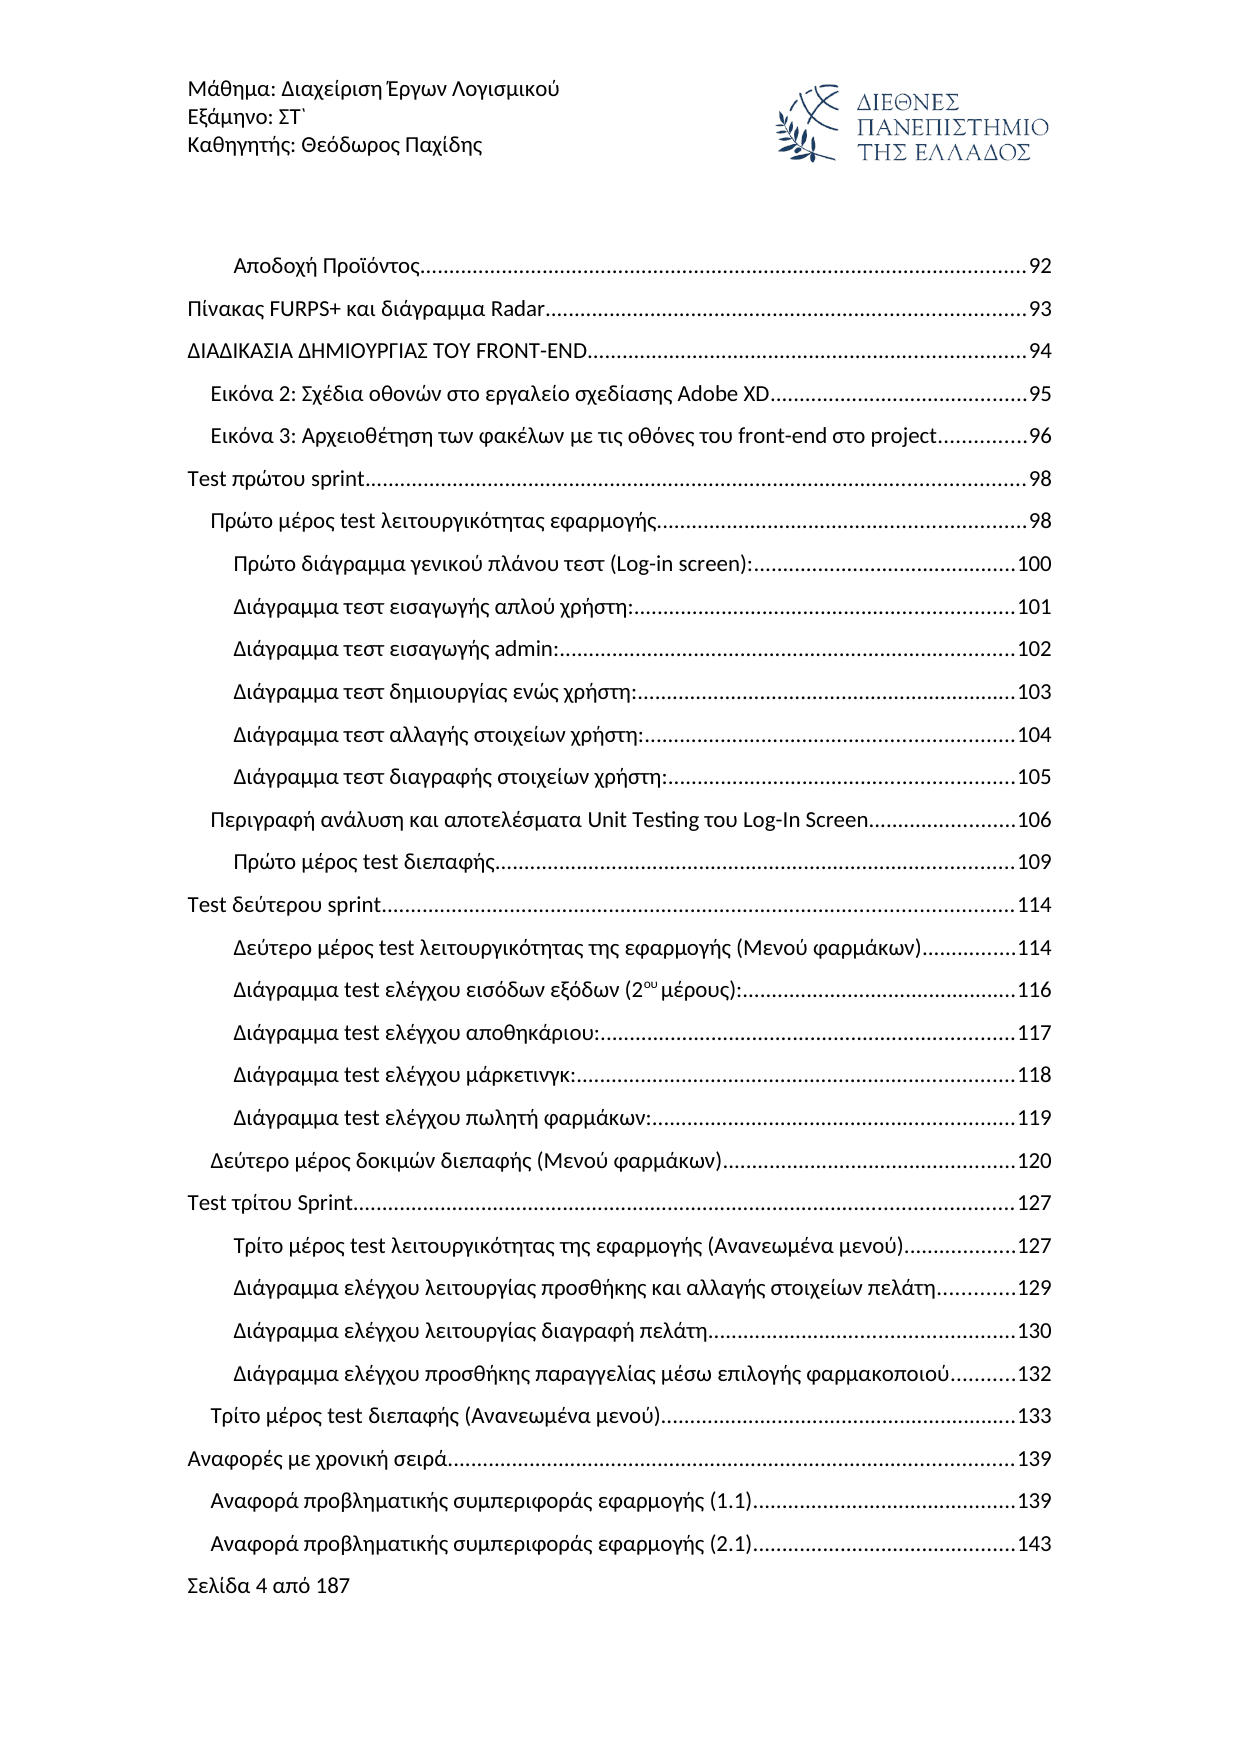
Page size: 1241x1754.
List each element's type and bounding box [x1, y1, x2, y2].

picture [752, 73, 1073, 174]
